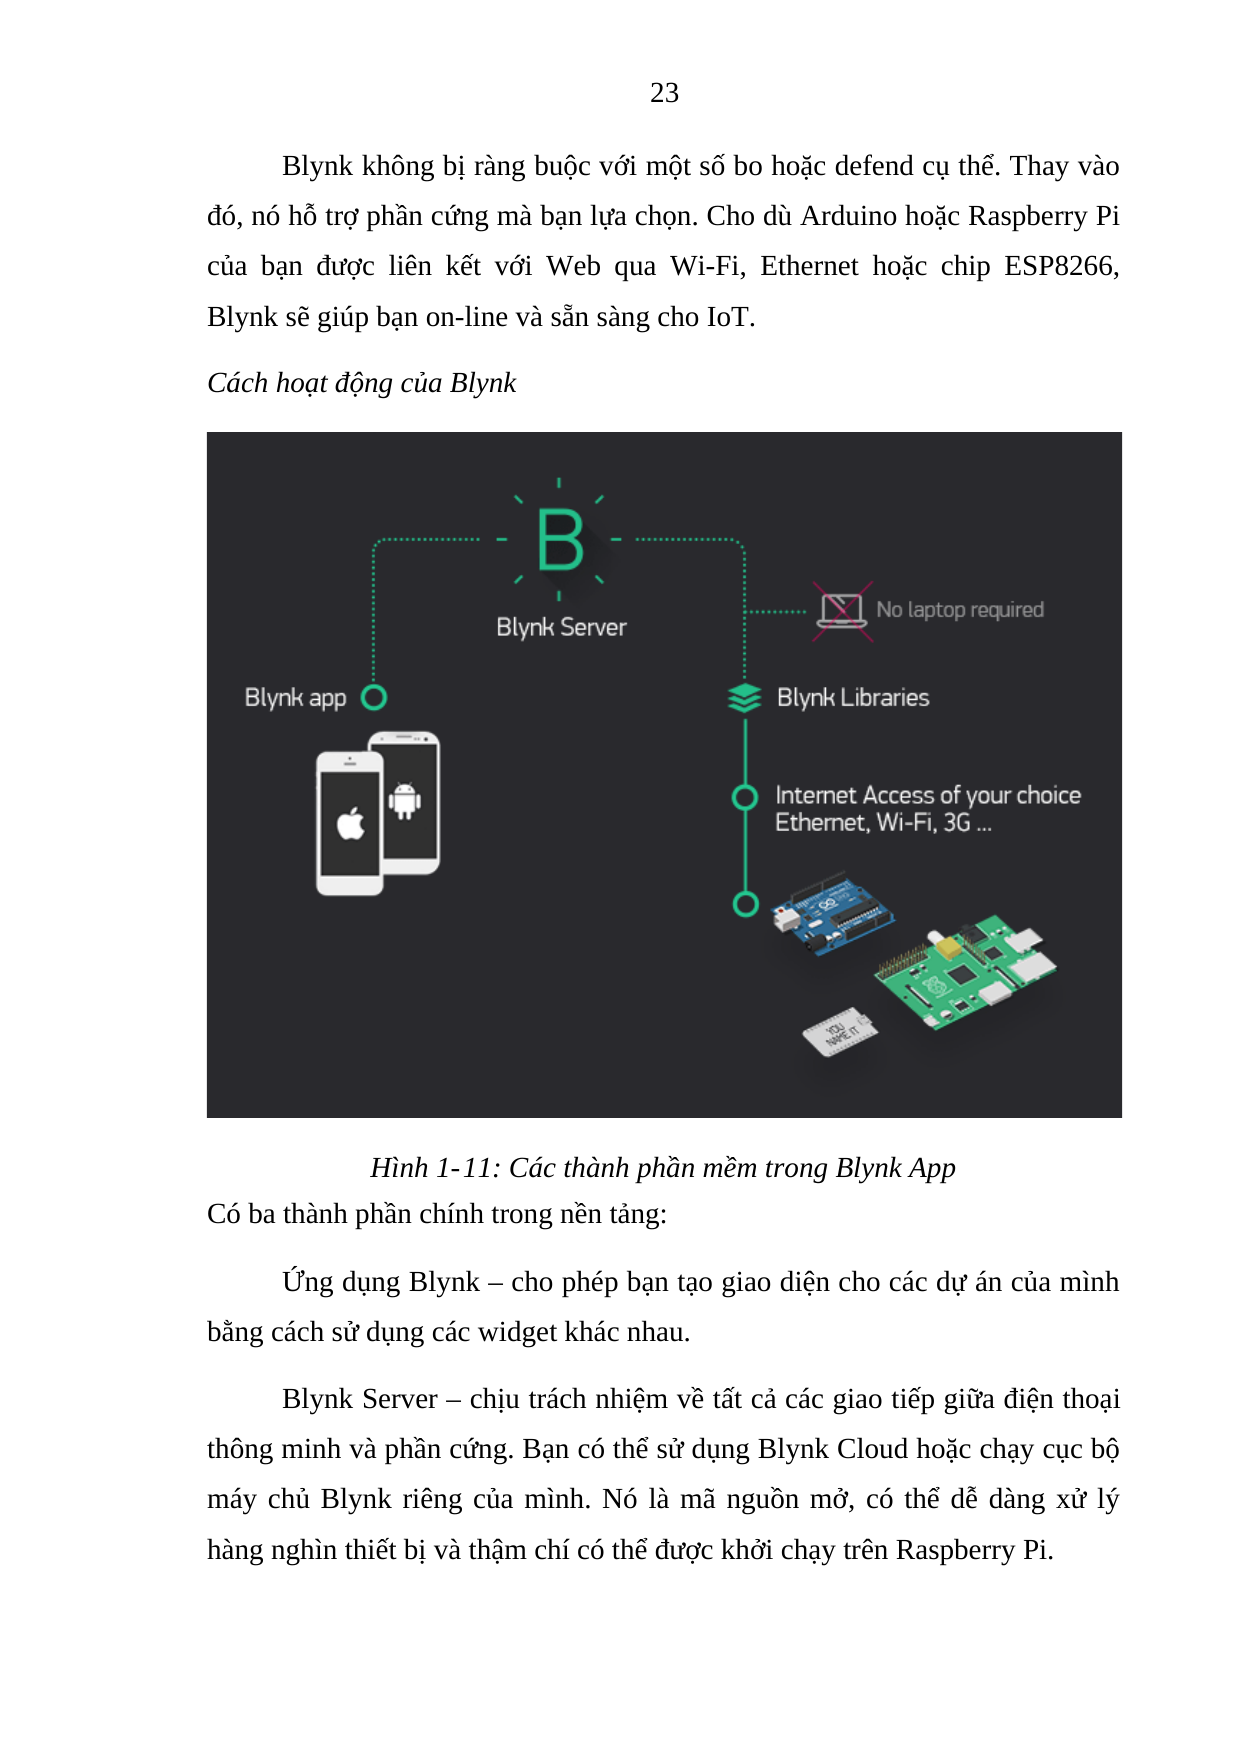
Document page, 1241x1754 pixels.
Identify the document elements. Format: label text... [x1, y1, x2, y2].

text Có ba thành phần chính trong nền tảng: [207, 1197, 1122, 1230]
text Blynk Server – chịu trách nhiệm về tất cả các giao tiếp giữa điện thoại thông minh và phần cứng. Bạn có thể sử dụng Blynk Cloud hoặc chạy cục bộ máy chủ Blynk riêng của mình. Nó là mã nguồn mở, có thể dễ dàng xử lý hàng nghìn thiết bị và thậm chí có thể được khởi chạy trên Raspberry Pi. [207, 1381, 1122, 1565]
text Blynk không bị ràng buộc với một số bo hoặc defend cụ thể. Thay vào đó, nó hỗ trợ phần cứng mà bạn lựa chọn. Cho dù Arduino hoặc Raspberry Pi của bạn được liên kết với Web qua Wi-Fi, Ethernet hoặc chip ESP8266, Blynk sẽ giúp bạn on-line và sẵn sàng cho IoT. [207, 148, 1122, 332]
text Hình 1-11: Các thành phần mềm trong Blynk App [207, 1151, 1122, 1184]
text Ứng dụng Blynk – cho phép bạn tạo giao diện cho các dự án của mình bằng cách sử dụng các widget khác nhau. [207, 1264, 1122, 1347]
text Cách hoạt động của Blynk [207, 366, 1122, 399]
picture [206, 432, 1123, 1118]
